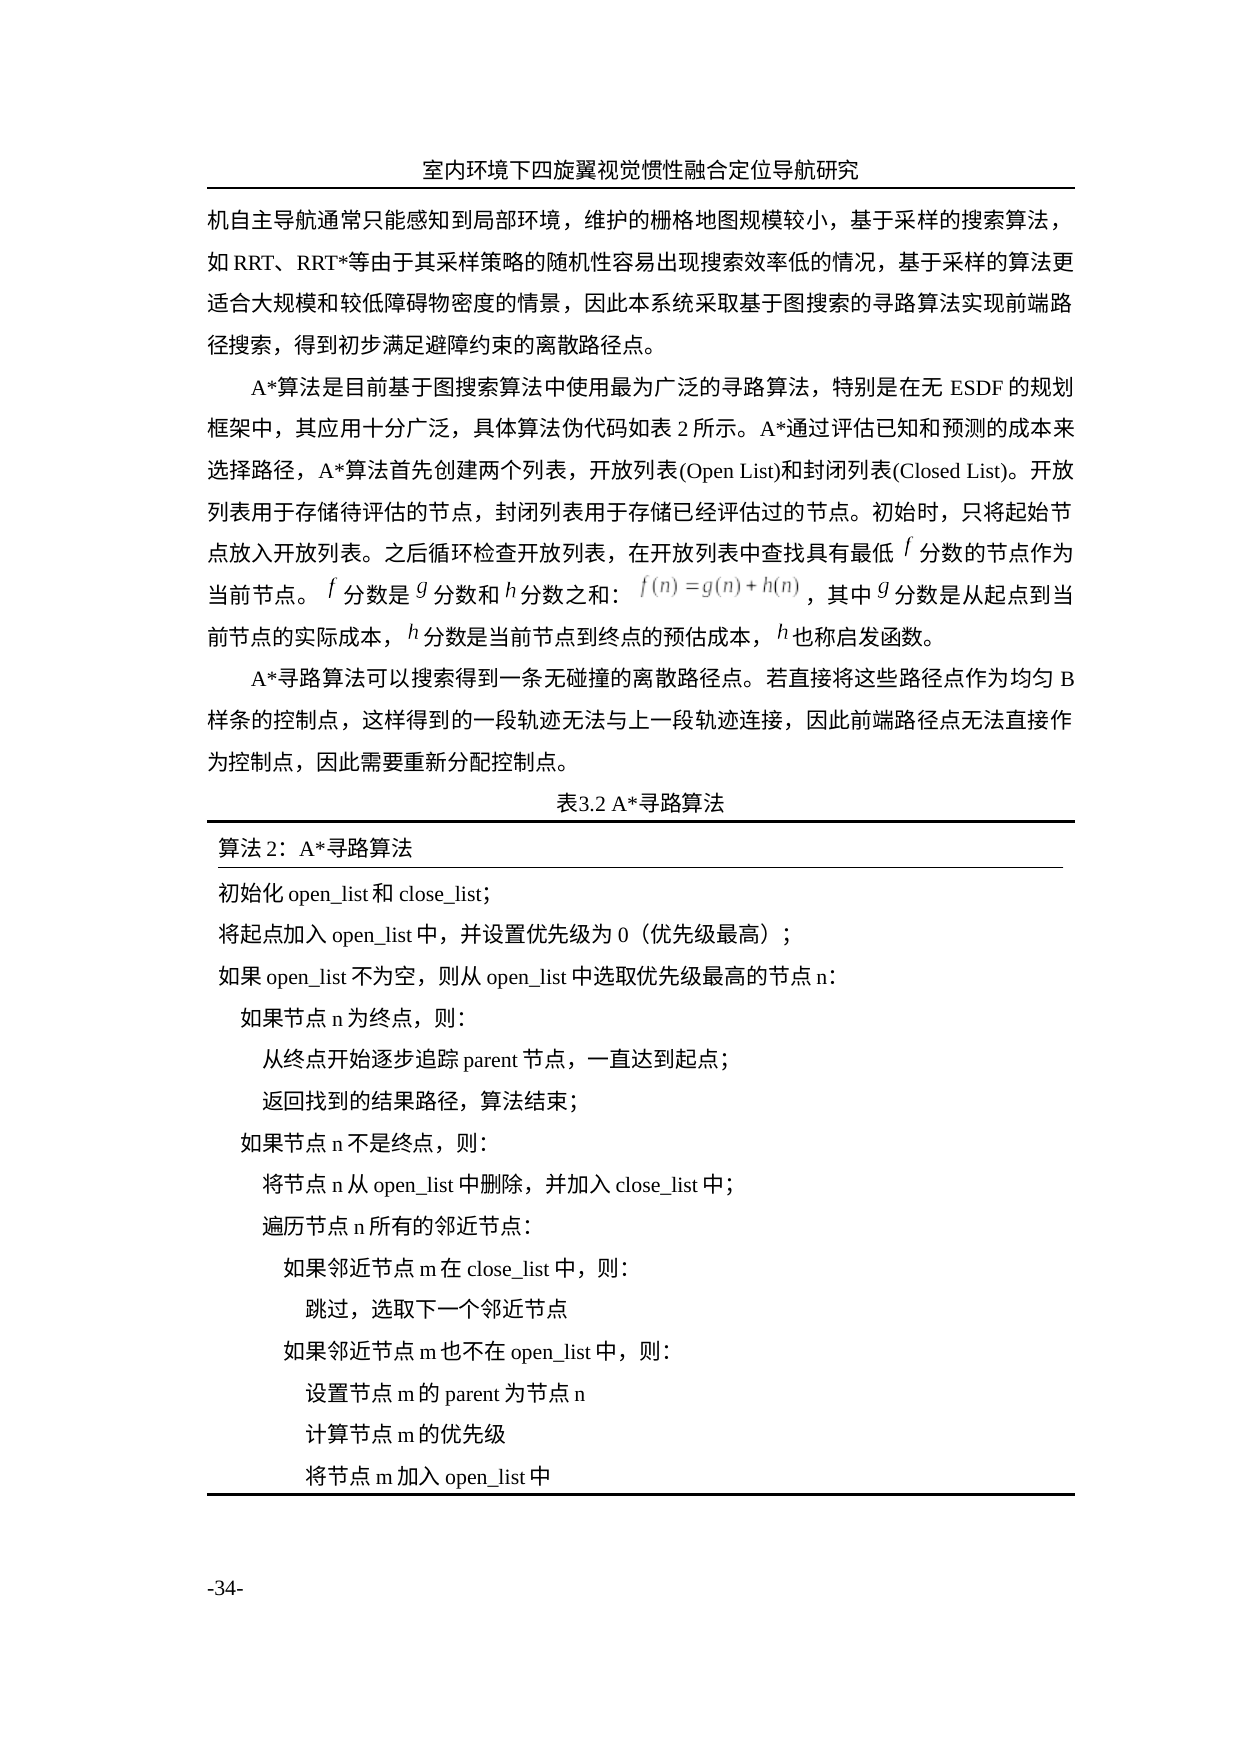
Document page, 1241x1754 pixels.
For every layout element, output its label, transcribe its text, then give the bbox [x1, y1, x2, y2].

text A*寻路算法可以搜索得到一条无碰撞的离散路径点。若直接将这些路径点作为均匀B样条的控制点，这样得到的一段轨迹无法与上一段轨迹连接，因此前端路径点无法直接作为控制点，因此需要重新分配控制点。 [207, 653, 1075, 778]
table_cell 从终点开始逐步追踪parent节点，一直达到起点； [207, 1035, 1075, 1076]
table_cell 如果邻近节点m在close_list中，则： [207, 1243, 1075, 1284]
table_cell 将起点加入open_list中，并设置优先级为0（优先级最高）； [207, 910, 1075, 951]
table_cell 如果节点n为终点，则： [207, 993, 1075, 1034]
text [207, 195, 1075, 362]
table_cell 如果open_list不为空，则从open_list中选取优先级最高的节点n： [207, 951, 1075, 993]
table_cell 将节点n从open_list中删除，并加入close_list中； [207, 1160, 1075, 1201]
table_cell 遍历节点n所有的邻近节点： [207, 1201, 1075, 1243]
table_cell 将节点m加入open_list中 [207, 1451, 1075, 1493]
table_cell 跳过，选取下一个邻近节点 [207, 1285, 1075, 1326]
table_cell 如果邻近节点m也不在open_list中，则： [207, 1326, 1075, 1368]
table_header 算法2：A*寻路算法 初始化open_list和close_list； [207, 823, 1075, 909]
table_cell 返回找到的结果路径，算法结束； [207, 1076, 1075, 1118]
table_cell 如果节点n不是终点，则： [207, 1118, 1075, 1159]
text A*算法是目前基于图搜索算法中使用最为广泛的寻路算法，特别是在无ESDF的规划框架中，其应用十分广泛，具体算法伪代码如表2所示。A*通过评估已知和预测的成本来选择路径，A*算法首先创建两个列表，开放列表(Open List)和封闭列表(Closed List)。开放列表用于存储待评估的节点，封闭列表用于存储已经评估过的节点。初始时，只将起始节点放入开放列表。之后循环检查开放列表，在开放列表中查找具有最低分数的节点作为当前节点。分数是分数和分数之和：，其中分数是从起点到当前节点的实际成本，分数是当前节点到终点的预估成本，也称启发函数。 [207, 362, 1075, 653]
table_cell 设置节点m的parent为节点n [207, 1368, 1075, 1409]
table_cell 计算节点m的优先级 [207, 1410, 1075, 1451]
